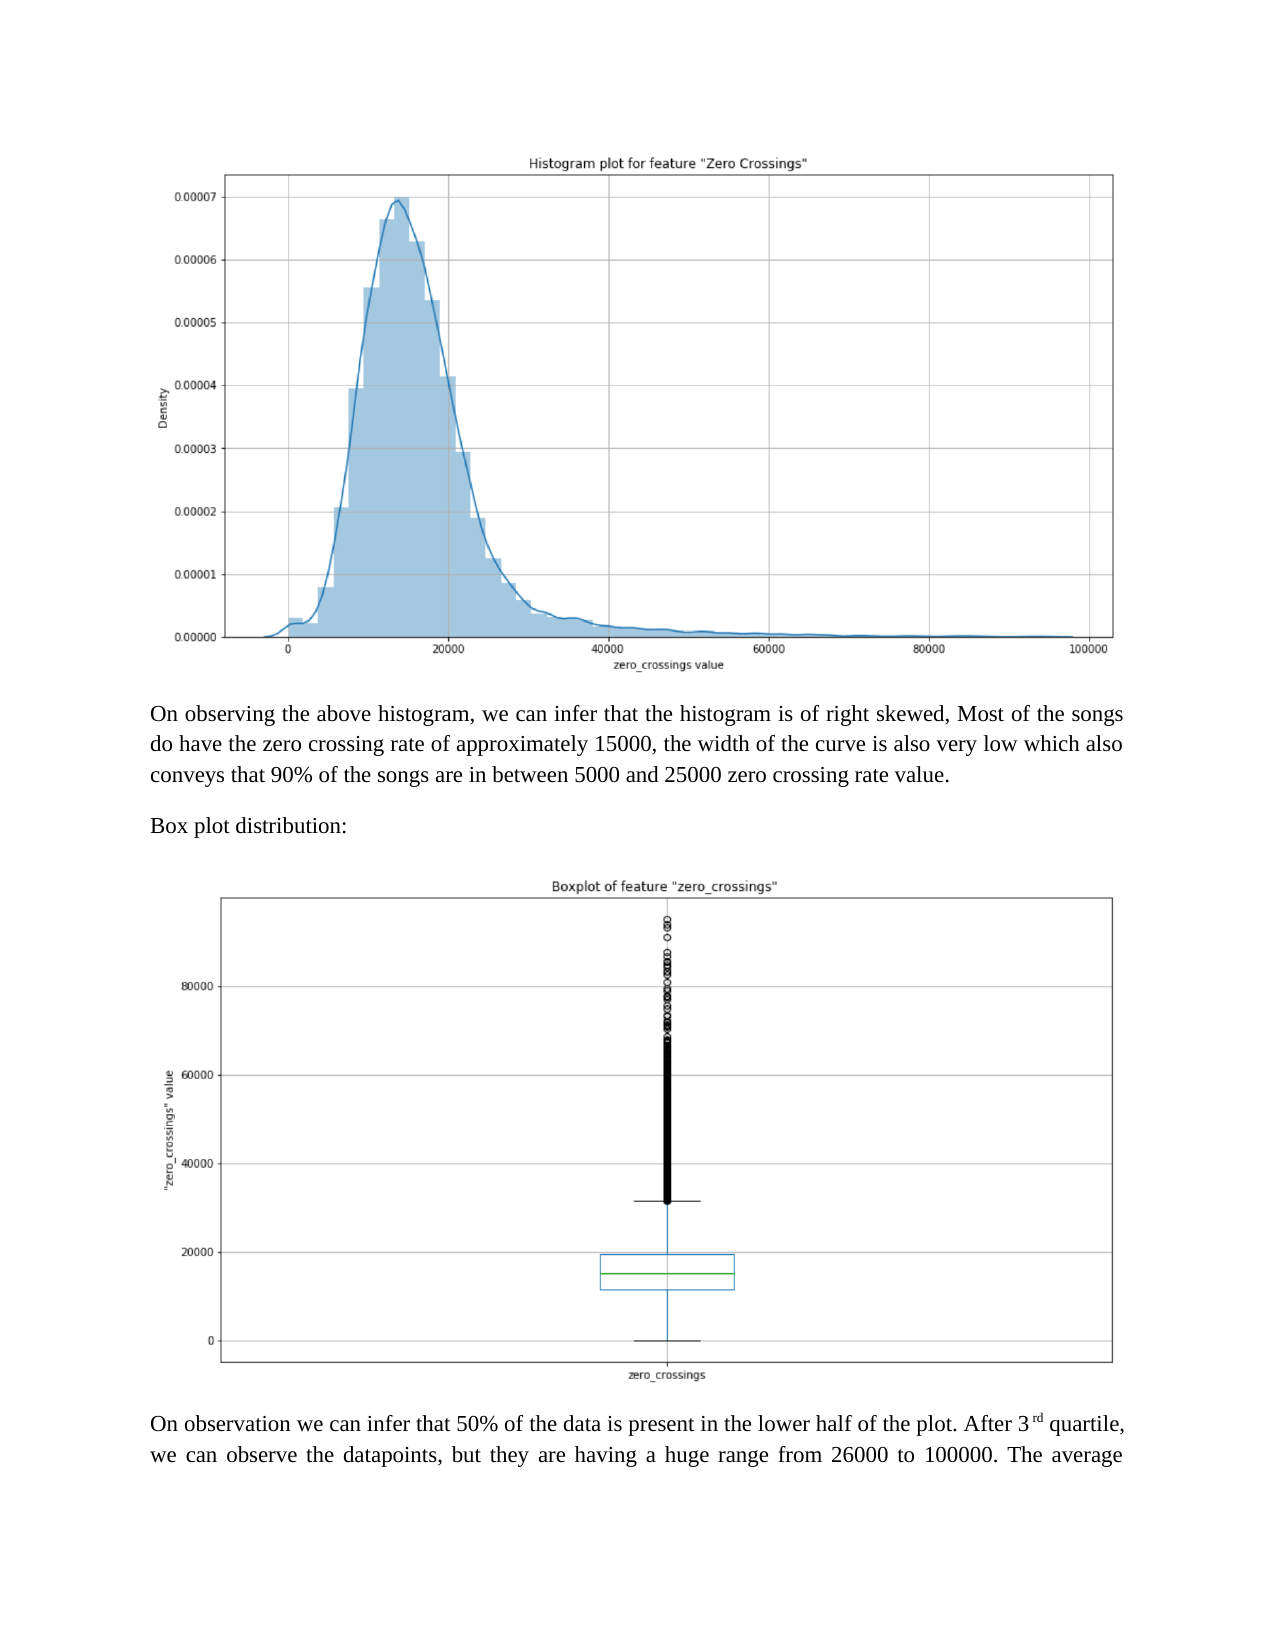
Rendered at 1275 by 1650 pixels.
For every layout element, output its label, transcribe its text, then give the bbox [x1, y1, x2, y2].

picture [150, 862, 1125, 1386]
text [150, 1410, 1125, 1467]
text On observing the above histogram, we can infer that the histogram is of right skewed, Most of the songs do have the zero crossing rate of approximately 15000, the width of the curve is also very low which also conveys that 90% of the songs are in between 5000 and 25000 zero crossing rate value. [150, 700, 1125, 787]
text Box plot distribution: [150, 812, 1125, 838]
picture [150, 150, 1125, 676]
